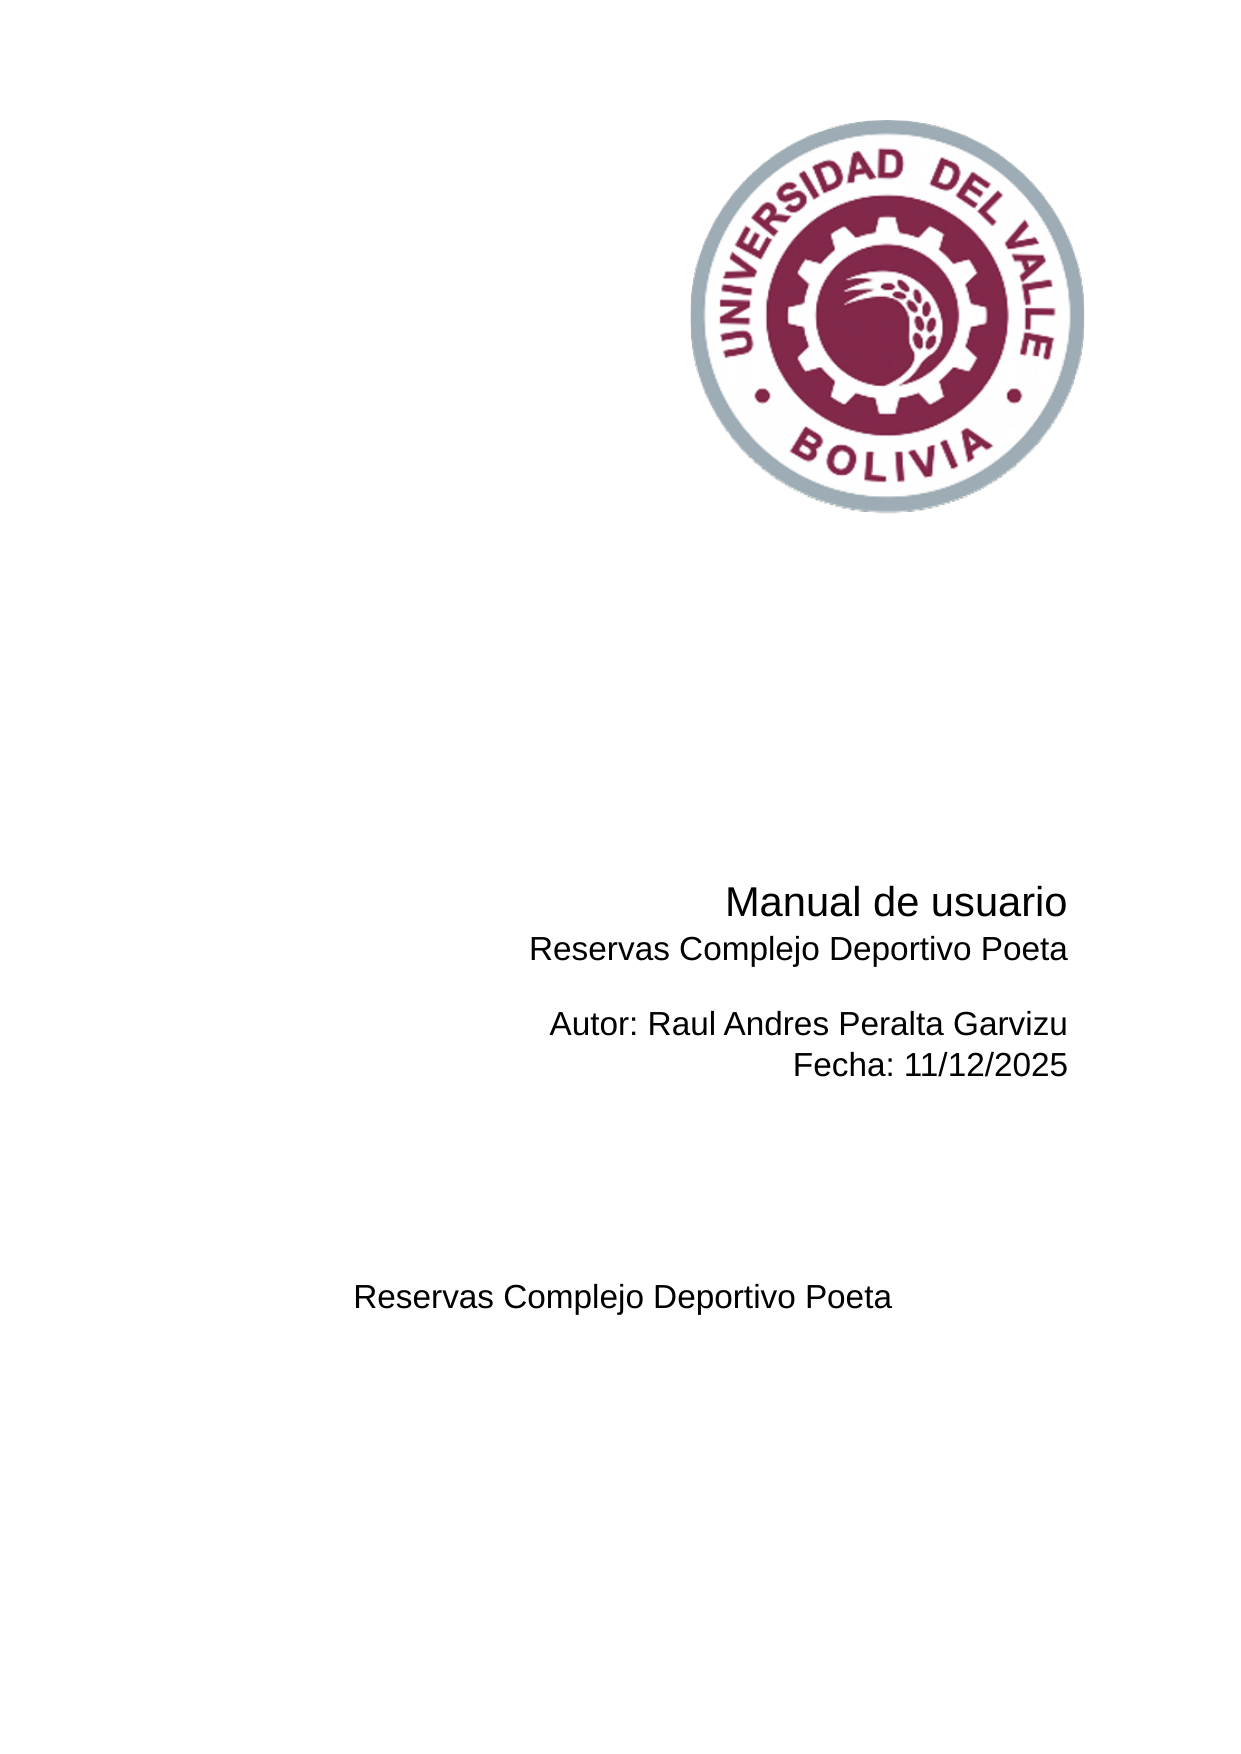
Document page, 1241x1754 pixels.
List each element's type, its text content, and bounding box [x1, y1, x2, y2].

text Fecha: 11/12/2025 [177, 1045, 1068, 1083]
picture [690, 120, 1085, 514]
text Reservas Complejo Deportivo Poeta [177, 1277, 1068, 1316]
text Manual de usuario [177, 877, 1067, 925]
text Autor: Raul Andres Peralta Garvizu [177, 1004, 1068, 1042]
text Reservas Complejo Deportivo Poeta [177, 929, 1068, 967]
